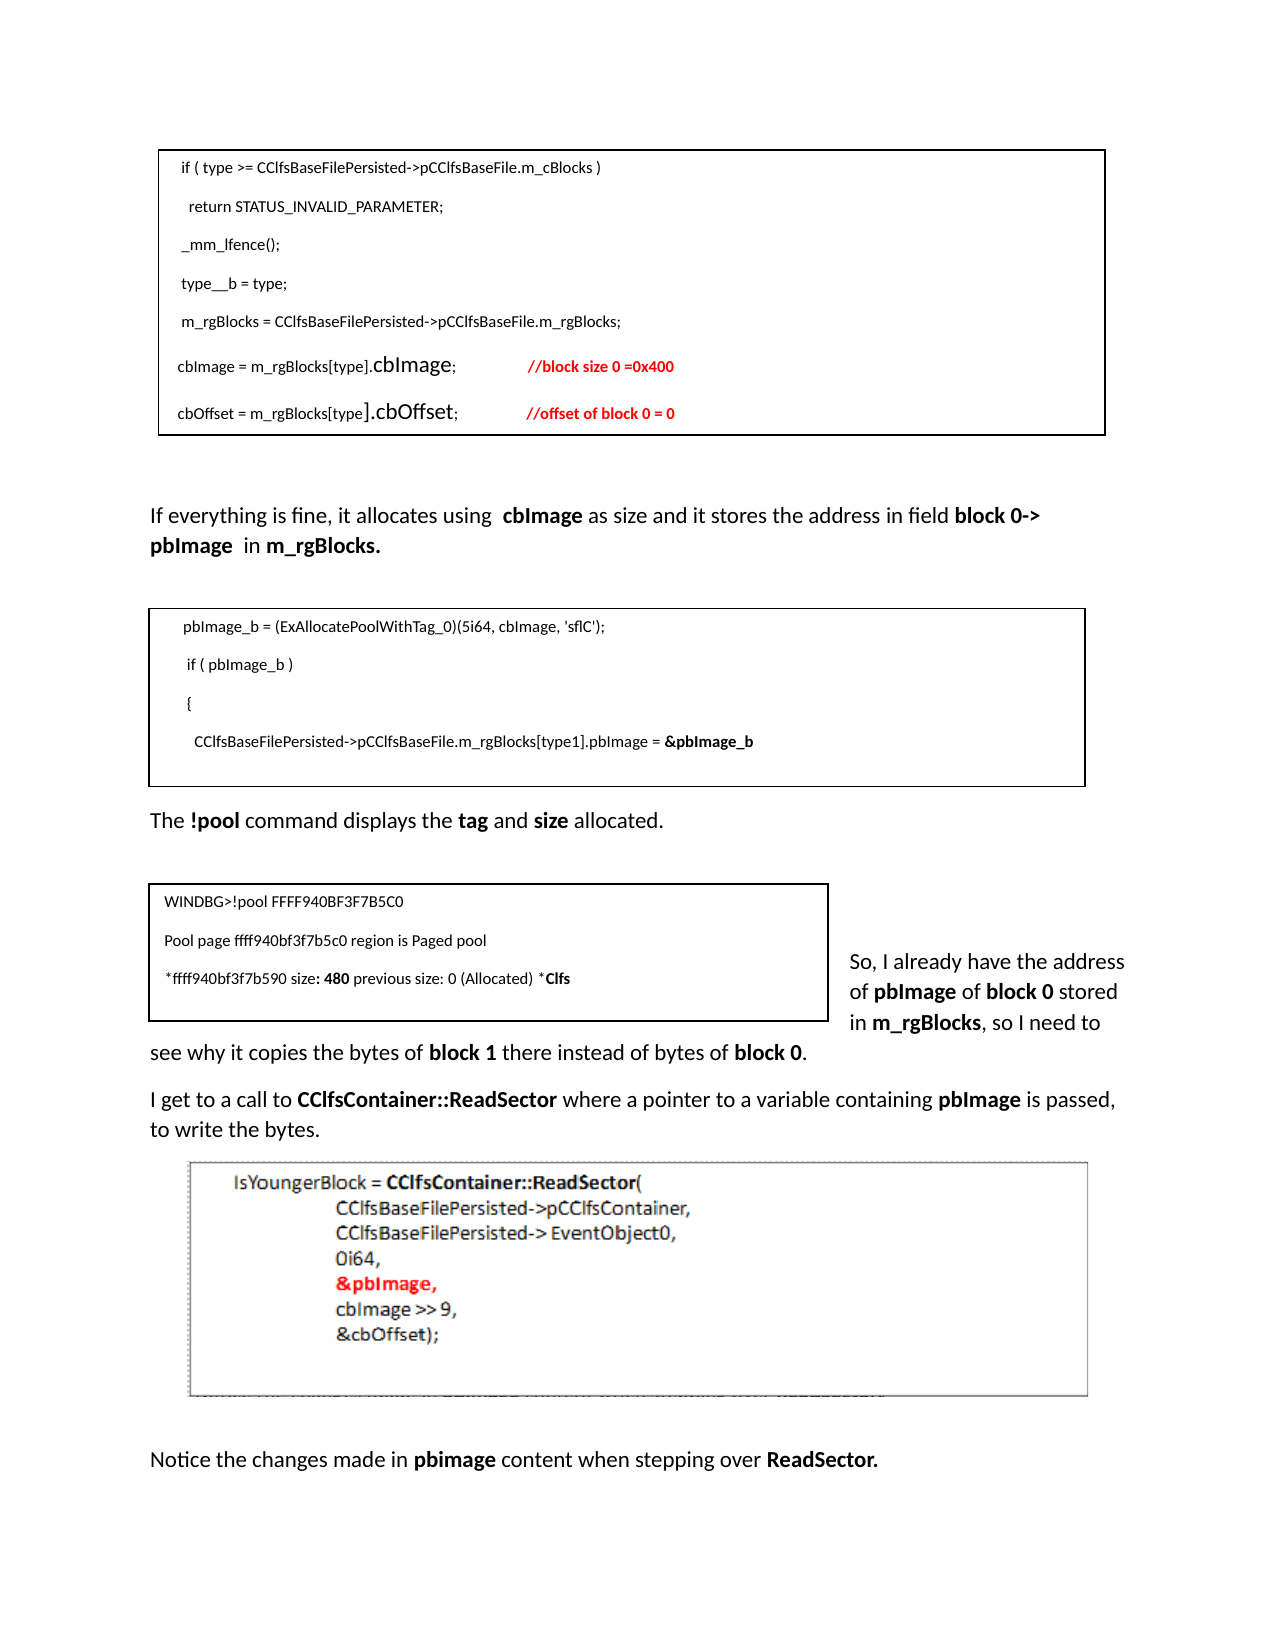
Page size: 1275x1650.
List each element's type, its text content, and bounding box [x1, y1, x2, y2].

text So, I already have the address of pbImage of block 0 stored in m_rgBlocks, so I need to see why it copies the bytes of block 1 there instead of bytes of block 0. [150, 947, 1125, 1066]
text If everything is fine, it allocates using cbImage as size and it stores the address in field block 0-> pbImage in m_rgBlocks. [150, 501, 1125, 559]
text Notice the changes made in pbimage content when stepping over ReadSector. [150, 1415, 1125, 1474]
text I get to a call to CClfsContainer::ReadSector where a pointer to a variable containing pbImage is passed, to write the bytes. [150, 1085, 1125, 1143]
text The !pool command displays the tag and size allocated. [150, 664, 1125, 834]
picture [186, 1161, 1089, 1397]
